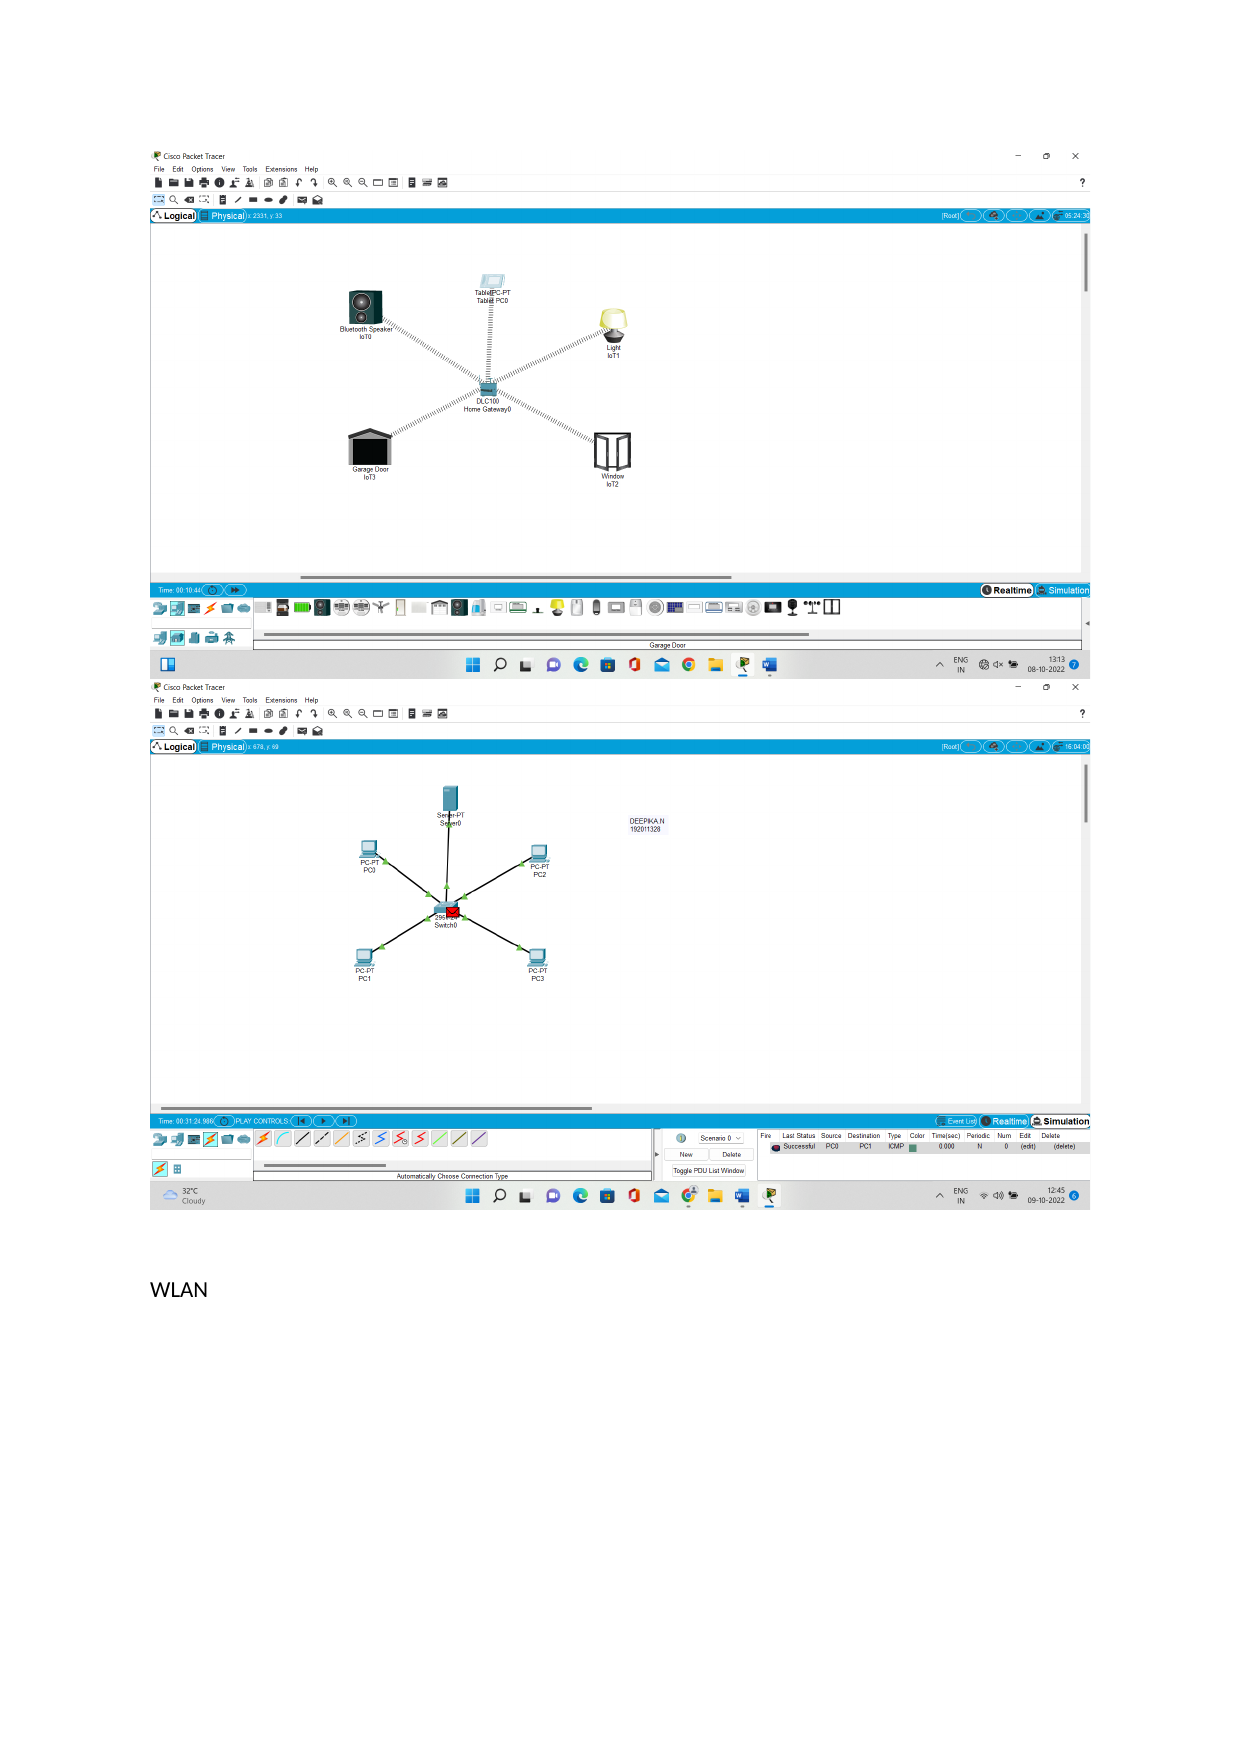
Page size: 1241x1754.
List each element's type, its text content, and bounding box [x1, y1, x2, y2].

picture [982, 1117, 990, 1125]
picture [150, 681, 1091, 1210]
picture [1038, 587, 1044, 594]
text WLAN [150, 1276, 1090, 1304]
picture [937, 1116, 944, 1125]
picture [150, 150, 1091, 679]
picture [990, 212, 997, 219]
picture [990, 743, 997, 750]
